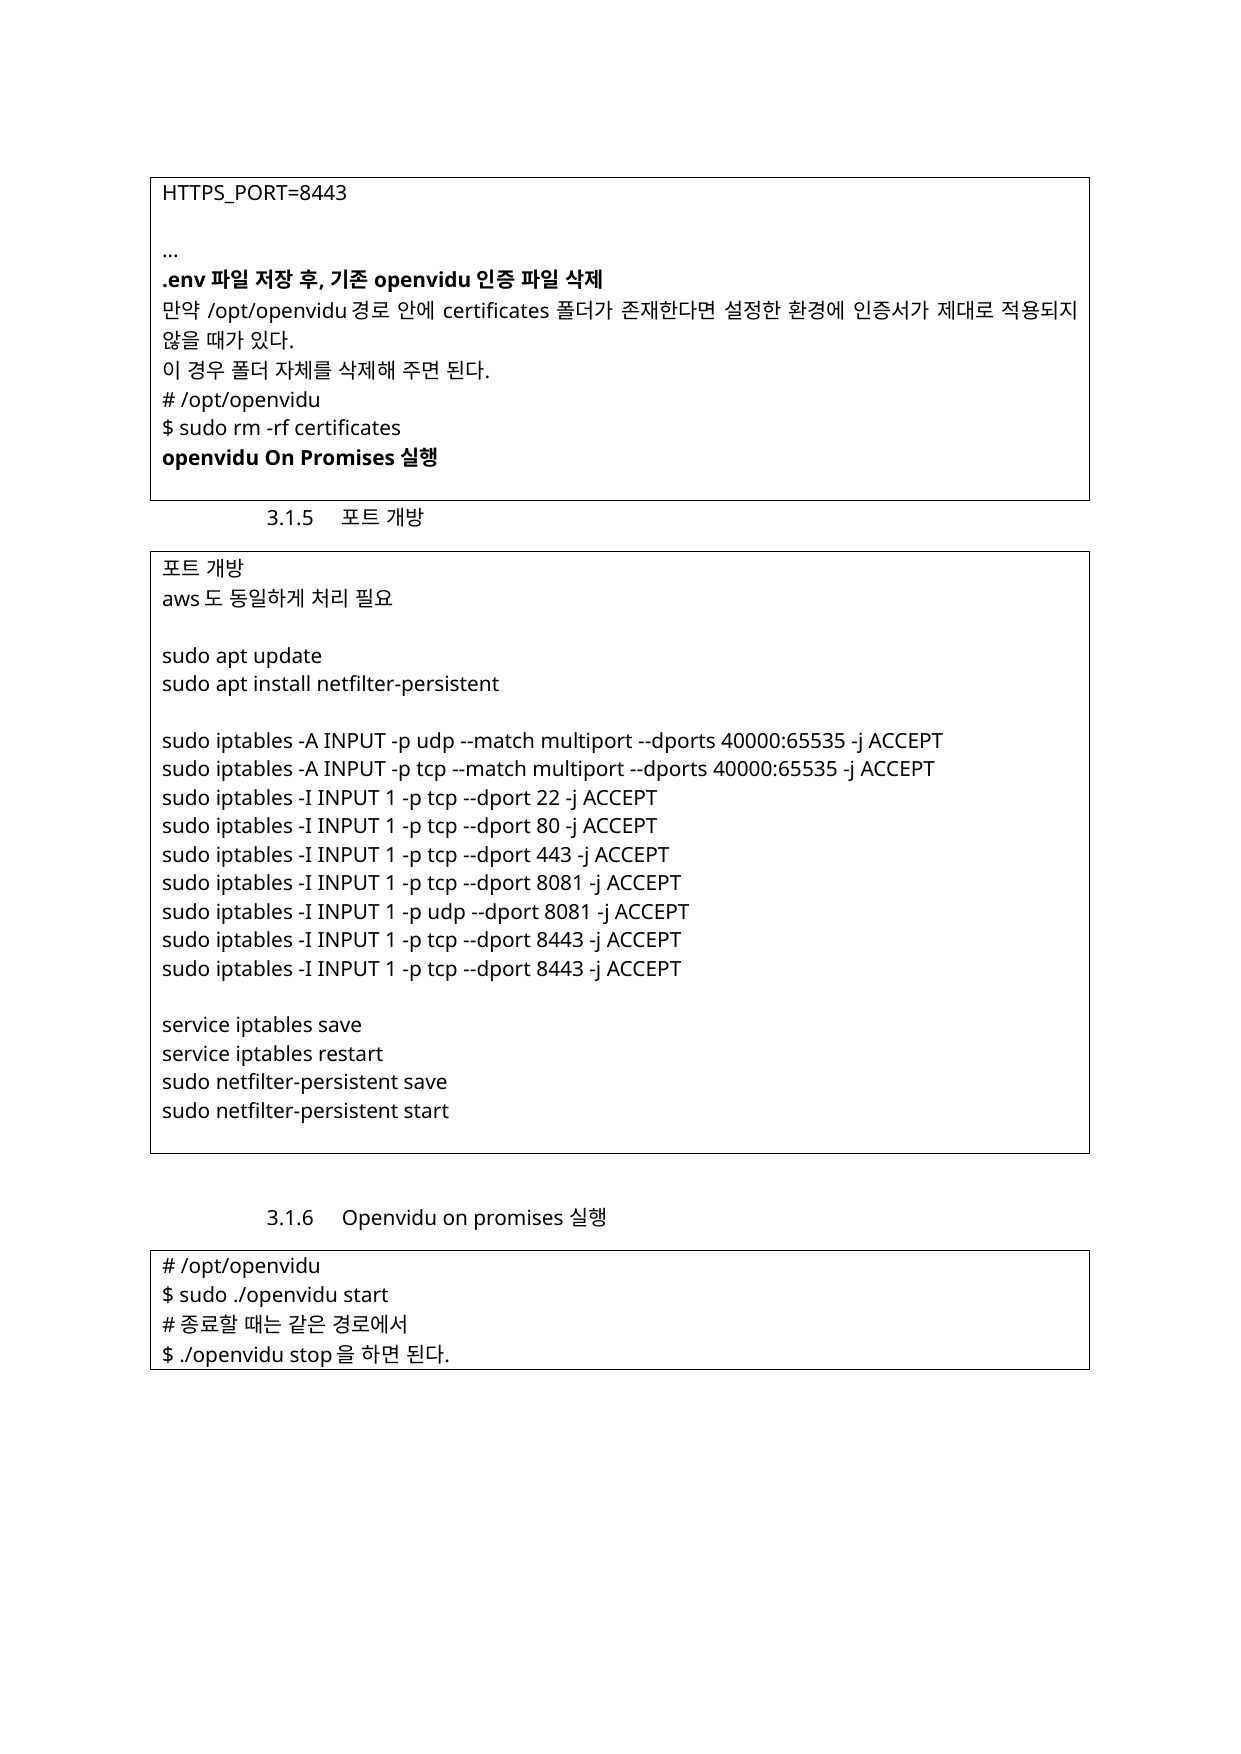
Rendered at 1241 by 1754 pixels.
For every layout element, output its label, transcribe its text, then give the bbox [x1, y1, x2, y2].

table_header # /opt/openvidu $ sudo ./openvidu start # 종료할 때는 같은 경로에서 $ ./openvidu stop을 하면 된다. [151, 1251, 1089, 1369]
table_header 포트 개방 aws도 동일하게 처리 필요 sudo apt update sudo apt install netfilter-persistent sudo iptables -A INPUT -p udp --match multiport --dports 40000:65535 -j ACCEPT sudo iptables -A INPUT -p tcp --match multiport --dports 40000:65535 -j ACCEPT sudo iptables -I INPUT 1 -p tcp --dport 22 -j ACCEPT sudo iptables -I INPUT 1 -p tcp --dport 80 -j ACCEPT sudo iptables -I INPUT 1 -p tcp --dport 443 -j ACCEPT sudo iptables -I INPUT 1 -p tcp --dport 8081 -j ACCEPT sudo iptables -I INPUT 1 -p udp --dport 8081 -j ACCEPT sudo iptables -I INPUT 1 -p tcp --dport 8443 -j ACCEPT sudo iptables -I INPUT 1 -p tcp --dport 8443 -j ACCEPT service iptables save service iptables restart sudo netfilter-persistent save sudo netfilter-persistent start [151, 552, 1089, 1153]
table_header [151, 178, 1089, 500]
subtitle Openvidu on promises 실행 [267, 1201, 1090, 1231]
subtitle 포트 개방 [267, 501, 1090, 532]
